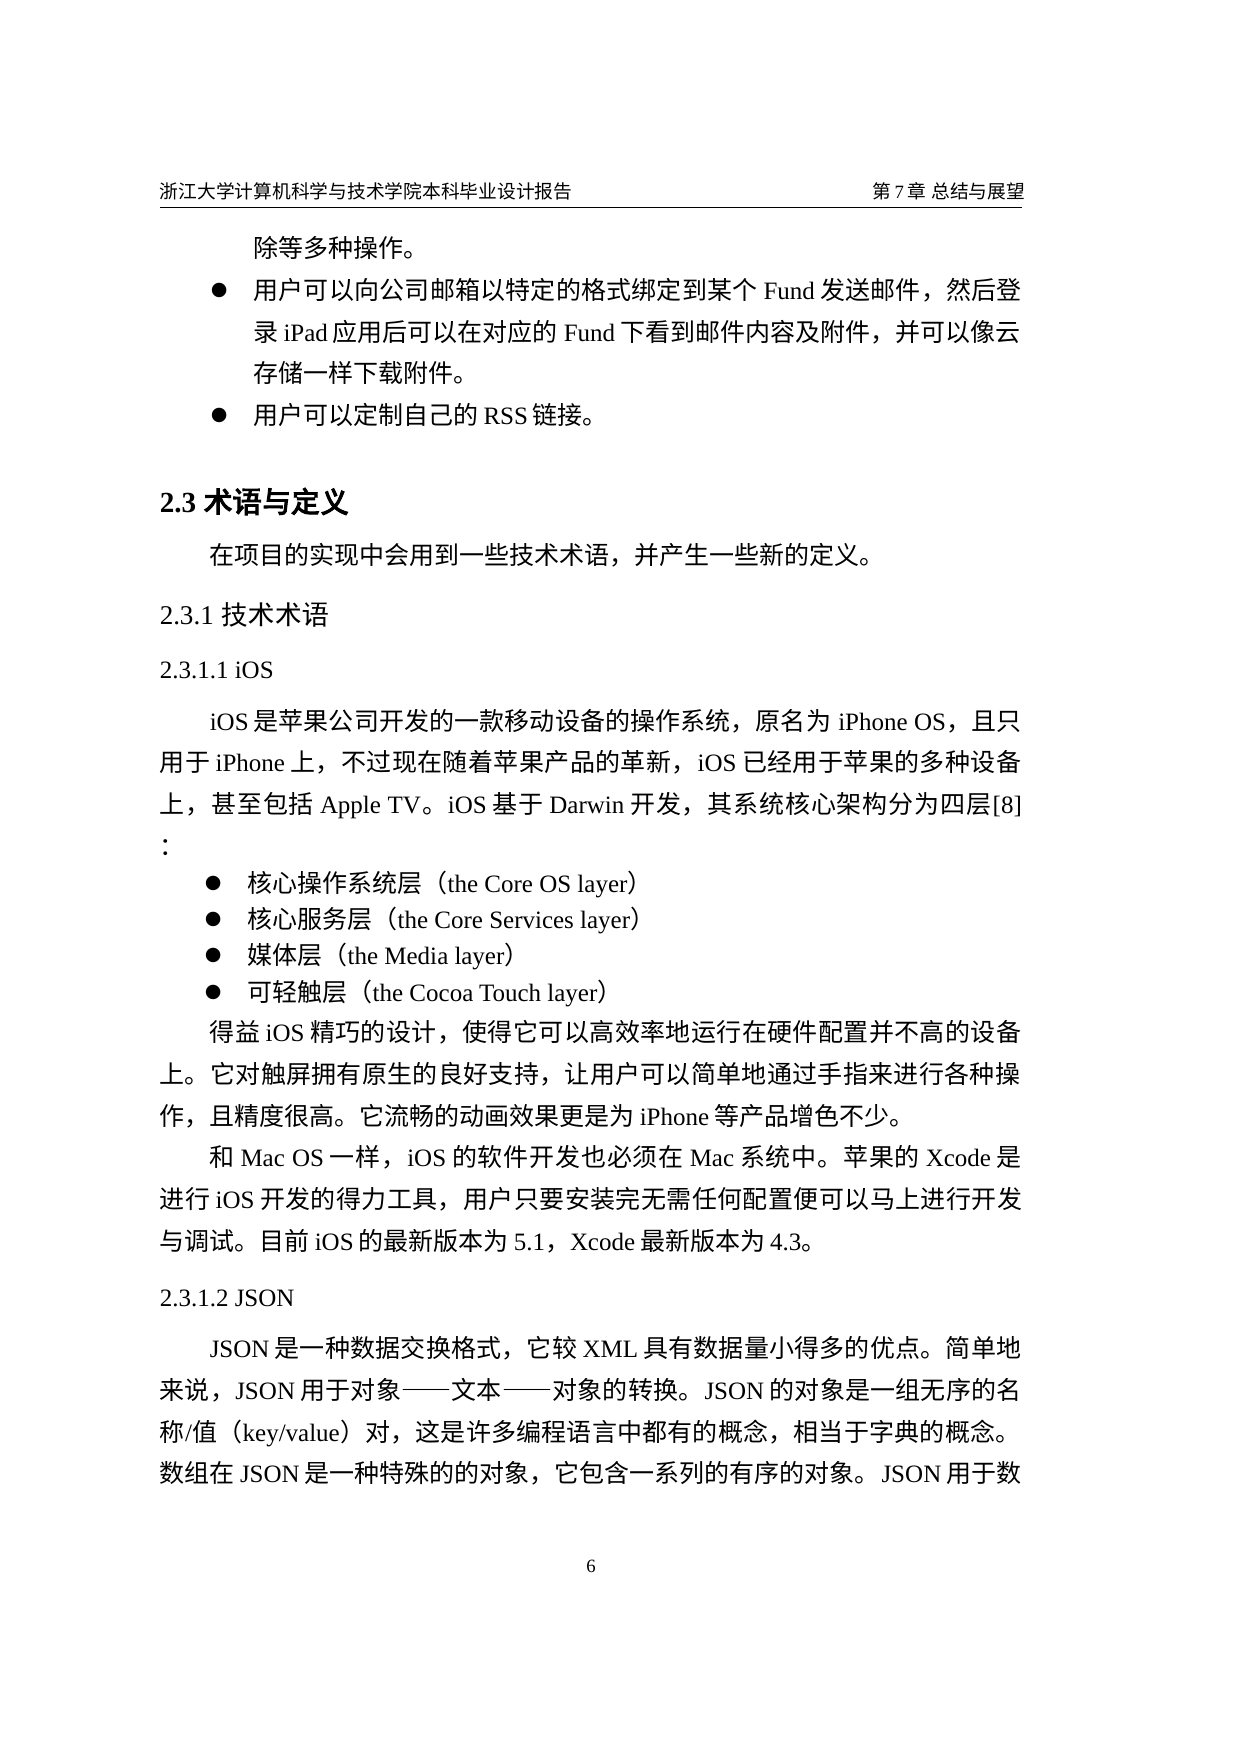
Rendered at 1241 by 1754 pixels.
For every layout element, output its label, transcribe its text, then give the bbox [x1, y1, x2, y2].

list 可轻触层（the Cocoa Touch layer） [204, 972, 1022, 1008]
text 术语与定义 [159, 483, 1022, 518]
list 媒体层（the Media layer） [204, 936, 1022, 972]
text iOS [159, 655, 1022, 684]
list 核心服务层（the Core Services layer） [204, 899, 1022, 936]
list 用户可以定制自己的RSS链接。 [209, 391, 1022, 433]
text 得益iOS精巧的设计，使得它可以高效率地运行在硬件配置并不高的设备上。它对触屏拥有原生的良好支持，让用户可以简单地通过手指来进行各种操作，且精度很高。它流畅的动画效果更是为iPhone等产品增色不少。 [159, 1008, 1022, 1133]
text 和Mac OS一样，iOS的软件开发也必须在Mac系统中。苹果的Xcode是进行iOS开发的得力工具，用户只要安装完无需任何配置便可以马上进行开发与调试。目前iOS的最新版本为5.1，Xcode最新版本为4.3。 [159, 1133, 1022, 1258]
list 核心操作系统层（the Core OS layer） [204, 863, 1022, 899]
text 技术术语 [159, 597, 1022, 630]
text JSON [159, 1283, 1022, 1312]
list 用户可以访问多个云存储服务，并对其进行上传、下载、重命名、删除等多种操作。 [209, 224, 1022, 266]
text iOS是苹果公司开发的一款移动设备的操作系统，原名为iPhone OS，且只用于iPhone上，不过现在随着苹果产品的革新，iOS已经用于苹果的多种设备上，甚至包括Apple TV。iOS基于Darwin开发，其系统核心架构分为四层[8] ： [159, 697, 1022, 863]
list 用户可以向公司邮箱以特定的格式绑定到某个Fund发送邮件，然后登录iPad应用后可以在对应的Fund下看到邮件内容及附件，并可以像云存储一样下载附件。 [209, 266, 1022, 391]
text 在项目的实现中会用到一些技术术语，并产生一些新的定义。 [159, 531, 1022, 572]
